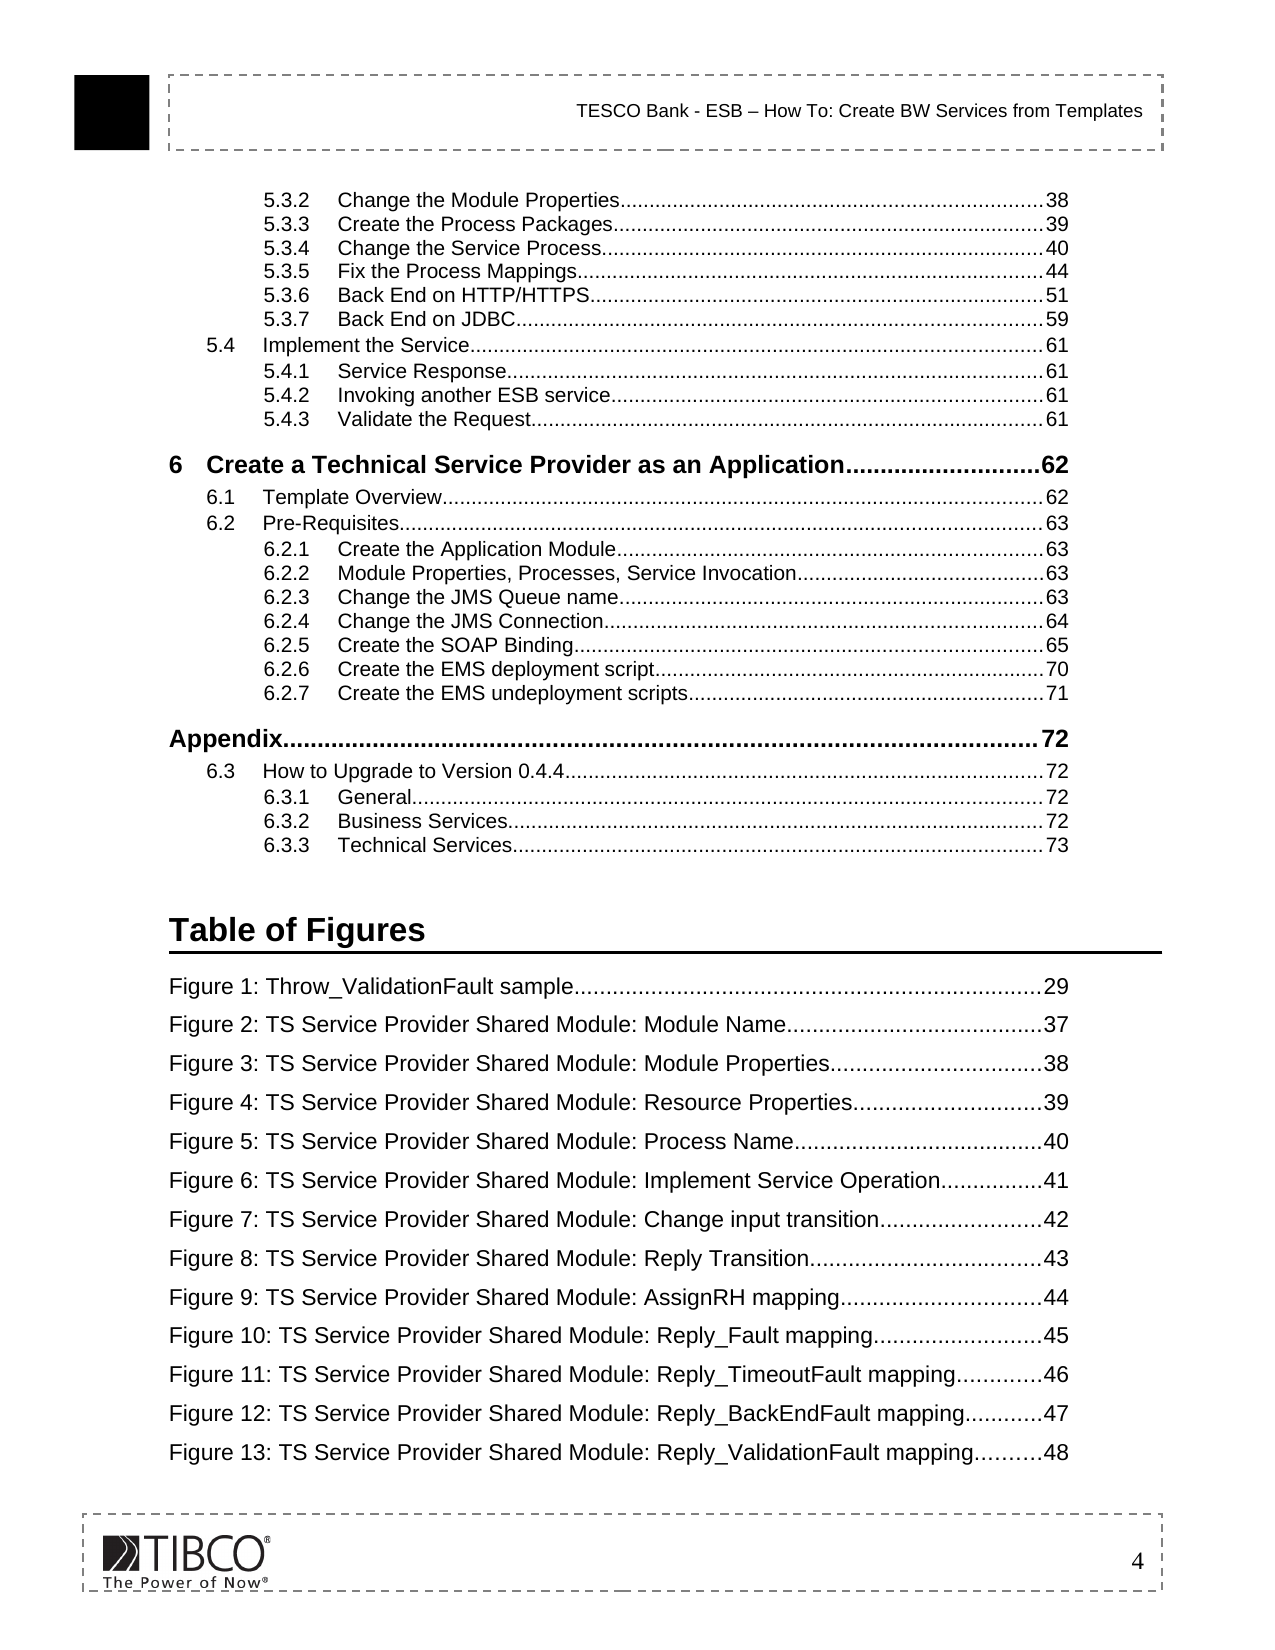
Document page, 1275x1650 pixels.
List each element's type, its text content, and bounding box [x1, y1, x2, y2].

text Figure 8: TS Service Provider Shared Module: Reply Transition 43 [169, 1244, 1162, 1271]
text 5.3.4 Change the Service Process 40 [263, 235, 1162, 259]
picture [103, 1535, 271, 1588]
text Figure 7: TS Service Provider Shared Module: Change input transition 42 [169, 1206, 1162, 1232]
text 6.2.4 Change the JMS Connection 64 [263, 609, 1162, 633]
text 5.4.1 Service Response 61 [263, 359, 1162, 383]
text Table of Figures [169, 910, 1162, 951]
text 6.3.3 Technical Services 73 [263, 832, 1162, 856]
text 5.3.3 Create the Process Packages 39 [263, 211, 1162, 235]
text 6.3.1 General 72 [263, 784, 1162, 808]
text 5.4.2 Invoking another ESB service 61 [263, 383, 1162, 407]
text 5.3.6 Back End on HTTP/HTTPS 51 [263, 283, 1162, 307]
text Figure 5: TS Service Provider Shared Module: Process Name 40 [169, 1128, 1162, 1154]
text 6.2.2 Module Properties, Processes, Service Invocation 63 [263, 561, 1162, 585]
text Figure 13: TS Service Provider Shared Module: Reply_ValidationFault mapping 48 [169, 1439, 1162, 1465]
text 6.2 Pre-Requisites 63 [206, 511, 1162, 535]
text Figure 11: TS Service Provider Shared Module: Reply_TimeoutFault mapping 46 [169, 1361, 1162, 1387]
text 5.4 Implement the Service 61 [206, 333, 1162, 357]
text 6.2.6 Create the EMS deployment script 70 [263, 657, 1162, 681]
text Figure 6: TS Service Provider Shared Module: Implement Service Operation 41 [169, 1167, 1162, 1193]
text Figure 4: TS Service Provider Shared Module: Resource Properties 39 [169, 1089, 1162, 1116]
text 6.2.1 Create the Application Module 63 [263, 537, 1162, 561]
text 6.2.7 Create the EMS undeployment scripts 71 [263, 681, 1162, 705]
text 5.3.5 Fix the Process Mappings 44 [263, 259, 1162, 283]
text 6.3.2 Business Services 72 [263, 808, 1162, 832]
text 6 Create a Technical Service Provider as an Application 62 [169, 450, 1162, 479]
text 5.3.7 Back End on JDBC 59 [263, 307, 1162, 331]
text 6.1 Template Overview 62 [206, 485, 1162, 509]
text 6.3 How to Upgrade to Version 0.4.4 72 [206, 758, 1162, 782]
text Figure 3: TS Service Provider Shared Module: Module Properties 38 [169, 1050, 1162, 1077]
text 5.4.3 Validate the Request 61 [263, 407, 1162, 431]
text Figure 1: Throw_ValidationFault sample 29 [169, 973, 1162, 999]
text Appendix 72 [169, 723, 1162, 752]
text 6.2.3 Change the JMS Queue name 63 [263, 585, 1162, 609]
text 6.2.5 Create the SOAP Binding 65 [263, 633, 1162, 657]
text Figure 12: TS Service Provider Shared Module: Reply_BackEndFault mapping 47 [169, 1400, 1162, 1426]
text Figure 9: TS Service Provider Shared Module: AssignRH mapping 44 [169, 1283, 1162, 1310]
text 5.3.2 Change the Module Properties 38 [263, 187, 1162, 211]
text Figure 2: TS Service Provider Shared Module: Module Name 37 [169, 1011, 1162, 1038]
text Figure 10: TS Service Provider Shared Module: Reply_Fault mapping 45 [169, 1322, 1162, 1349]
